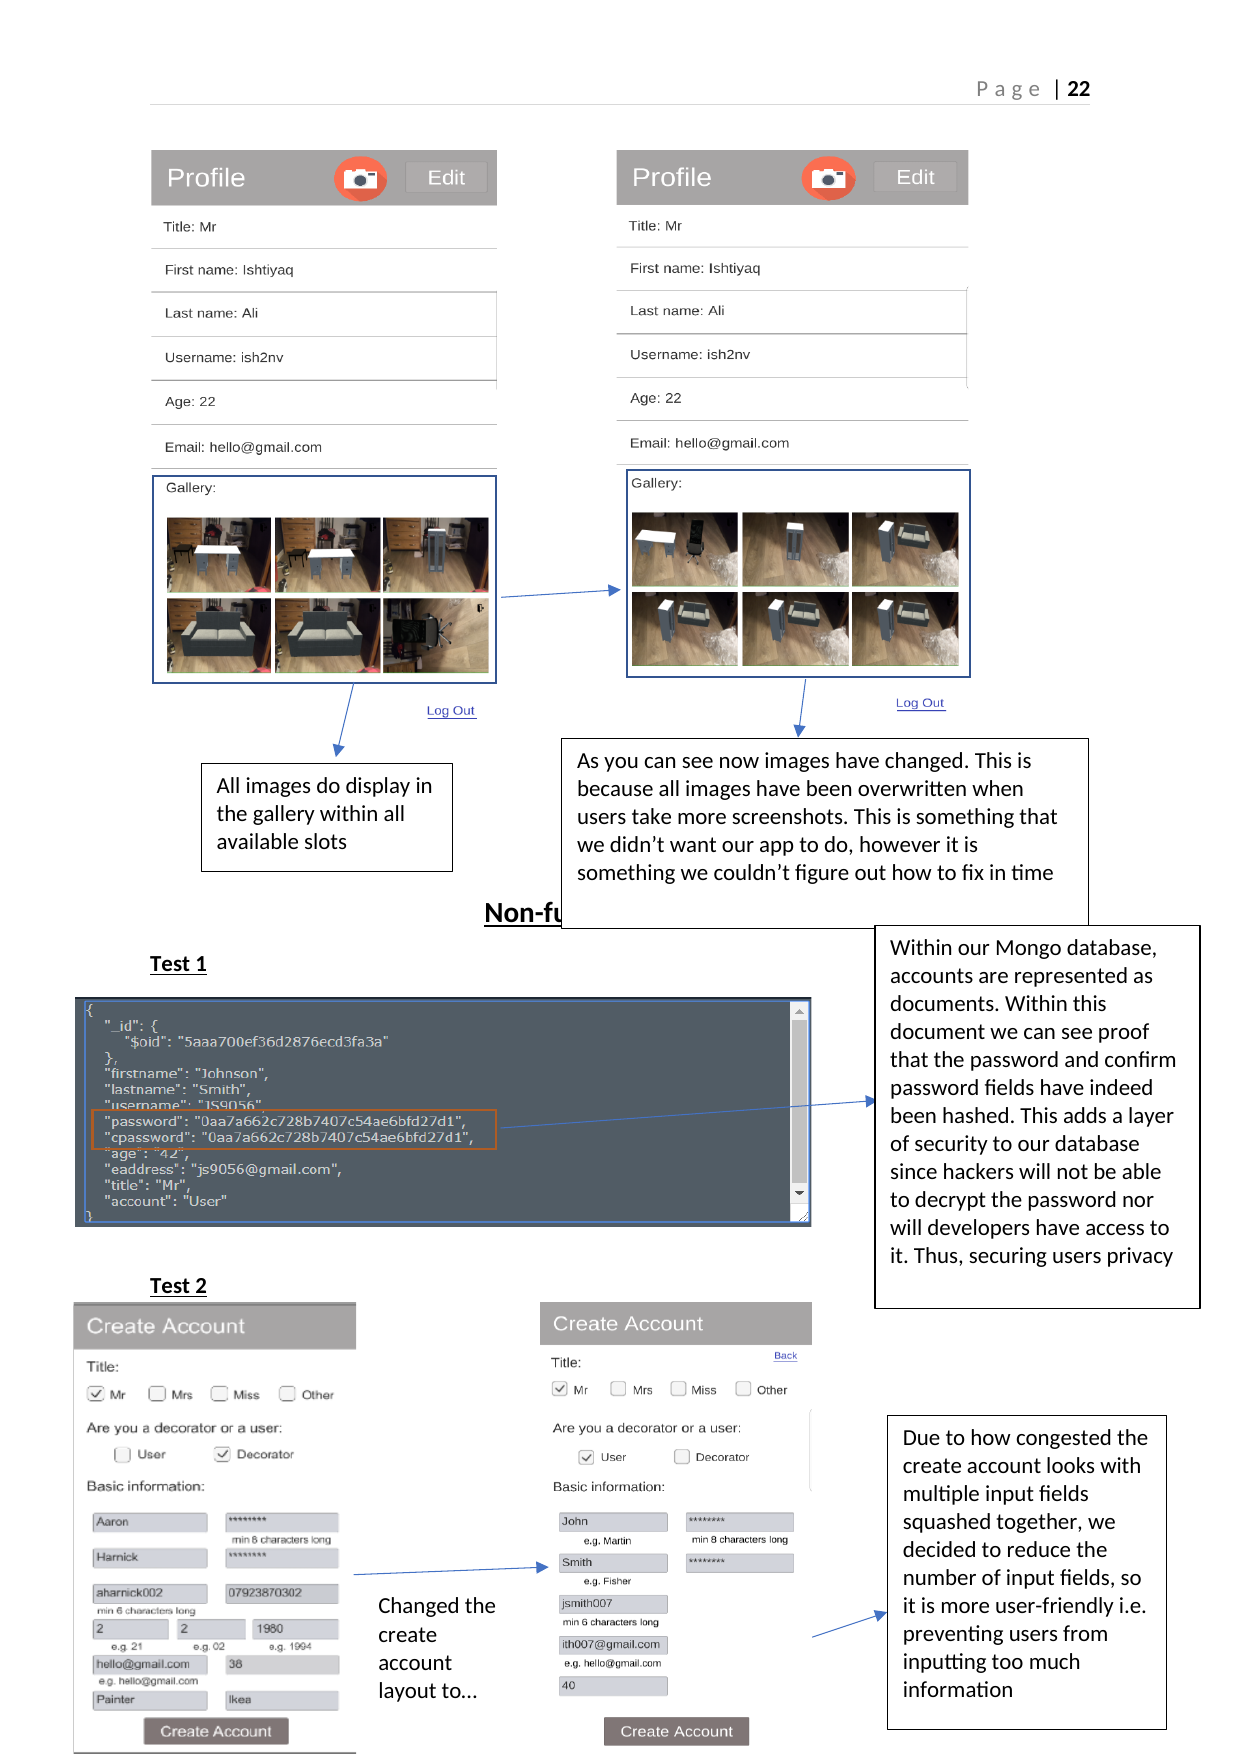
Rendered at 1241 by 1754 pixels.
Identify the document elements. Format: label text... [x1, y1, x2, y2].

picture [540, 1302, 812, 1754]
picture [150, 150, 497, 726]
picture [345, 684, 497, 726]
picture [615, 150, 968, 720]
picture [154, 477, 495, 682]
picture [75, 997, 812, 1227]
picture [73, 1302, 357, 1754]
picture [628, 471, 968, 676]
text Test 2 [150, 1272, 874, 1300]
text Non-functional testing [150, 894, 874, 930]
text Test 1 [150, 949, 874, 977]
